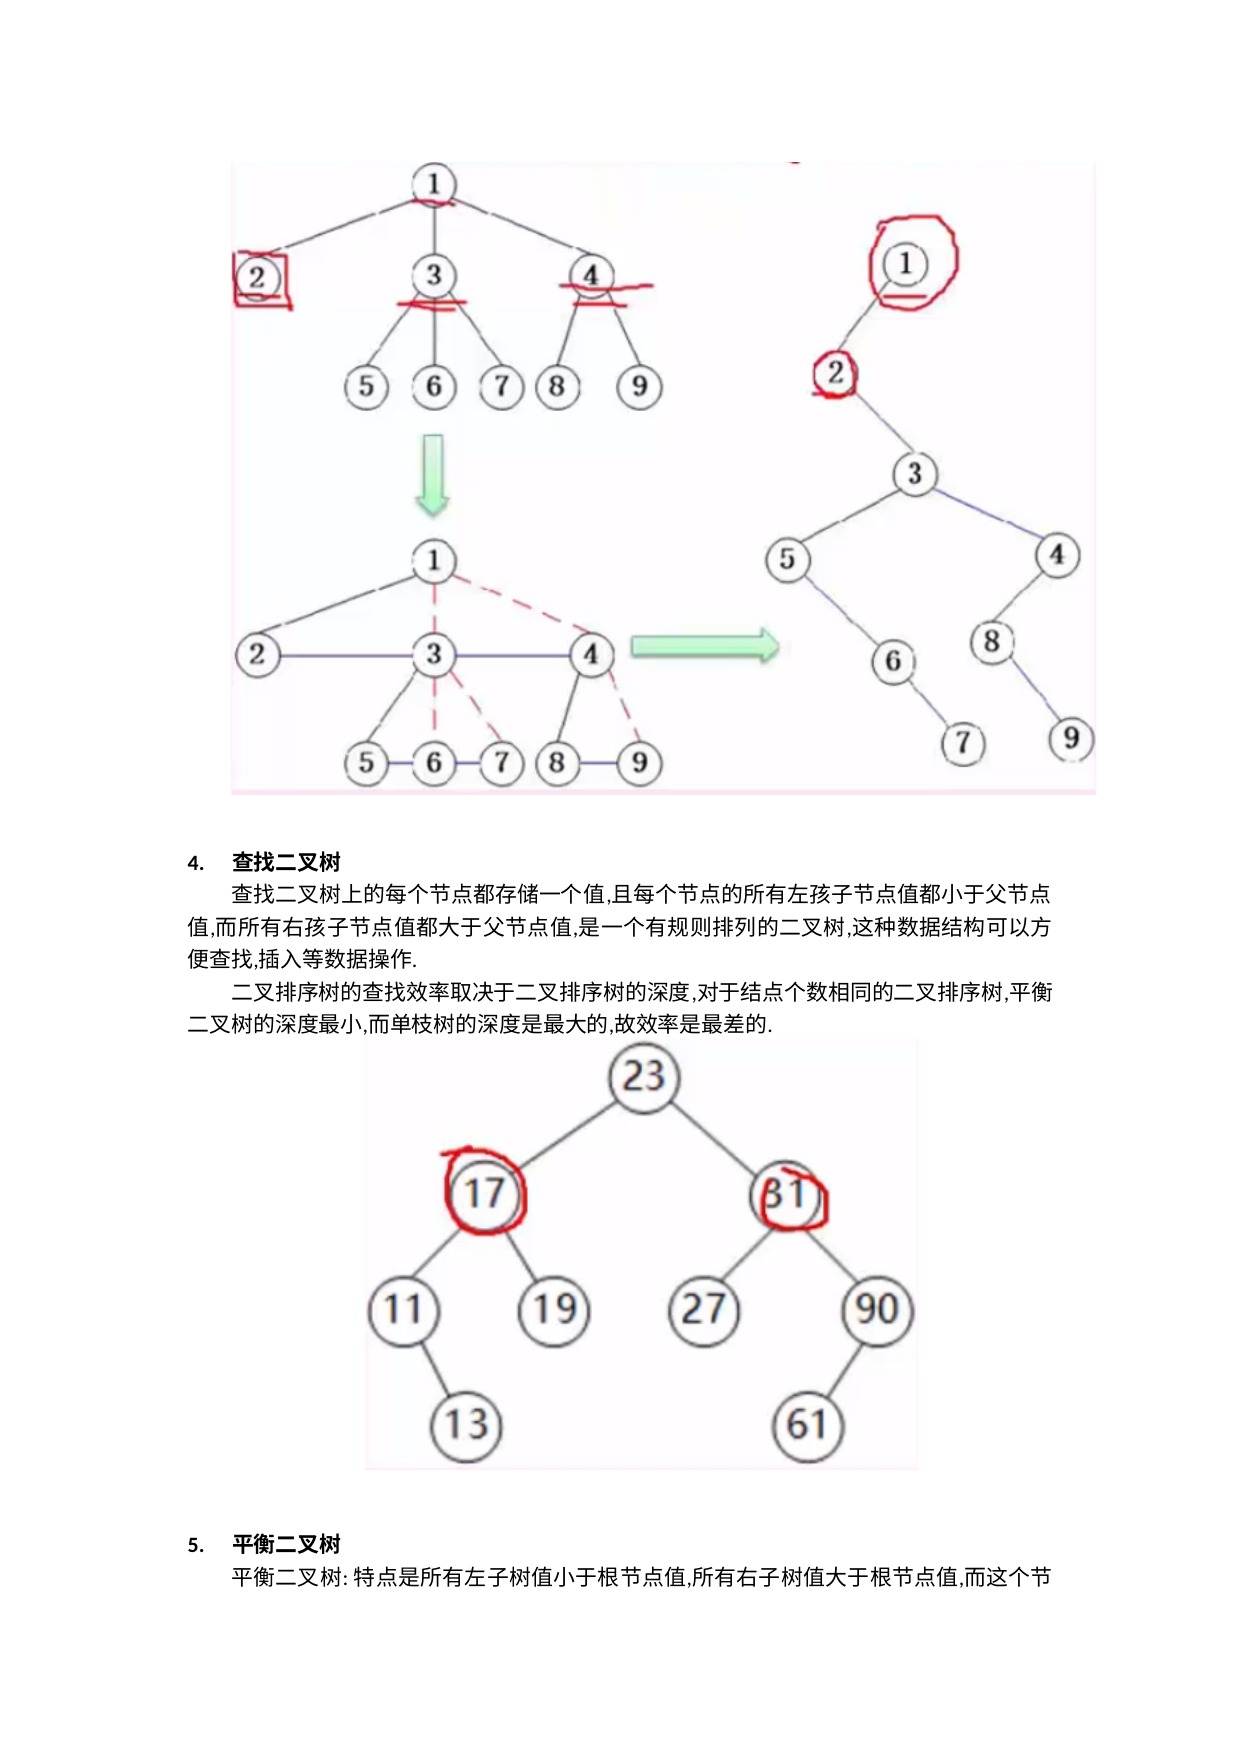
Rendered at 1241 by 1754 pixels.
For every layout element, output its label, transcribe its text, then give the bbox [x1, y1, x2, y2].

list 查找二叉树 [187, 844, 1053, 877]
picture [231, 162, 1097, 795]
text 二叉排序树的查找效率取决于二叉排序树的深度,对于结点个数相同的二叉排序树,平衡二叉树的深度最小,而单枝树的深度是最大的,故效率是最差的. [187, 974, 1053, 1039]
text 查找二叉树上的每个节点都存储一个值,且每个节点的所有左孩子节点值都小于父节点值,而所有右孩子节点值都大于父节点值,是一个有规则排列的二叉树,这种数据结构可以方便查找,插入等数据操作. [187, 877, 1053, 974]
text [187, 1559, 1053, 1592]
picture [365, 1039, 919, 1470]
list 平衡二叉树 [187, 1527, 1053, 1559]
